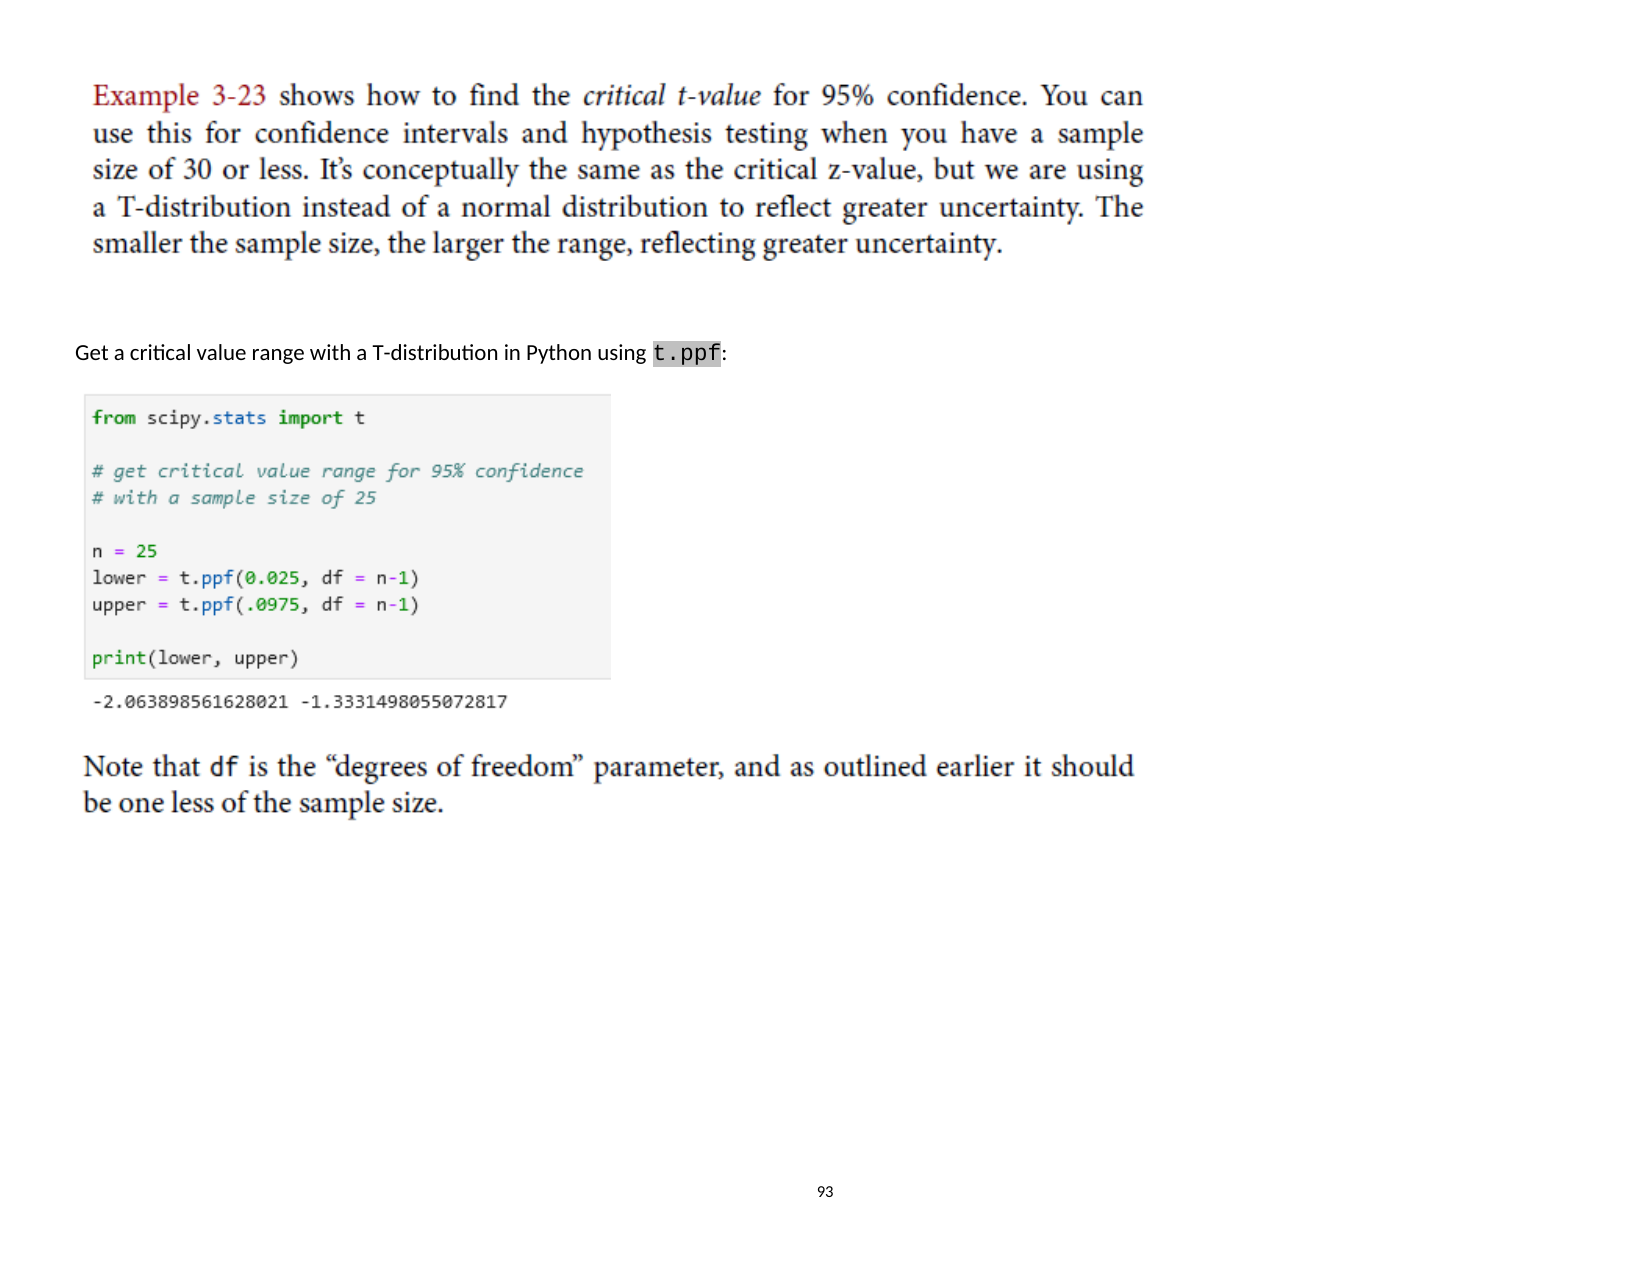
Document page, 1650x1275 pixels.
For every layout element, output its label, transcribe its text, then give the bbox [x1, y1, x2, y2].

picture [75, 745, 1146, 822]
text Get a critical value range with a T-distribution in Python using t.ppf: [75, 338, 1575, 367]
picture [75, 75, 1163, 272]
picture [75, 385, 611, 727]
